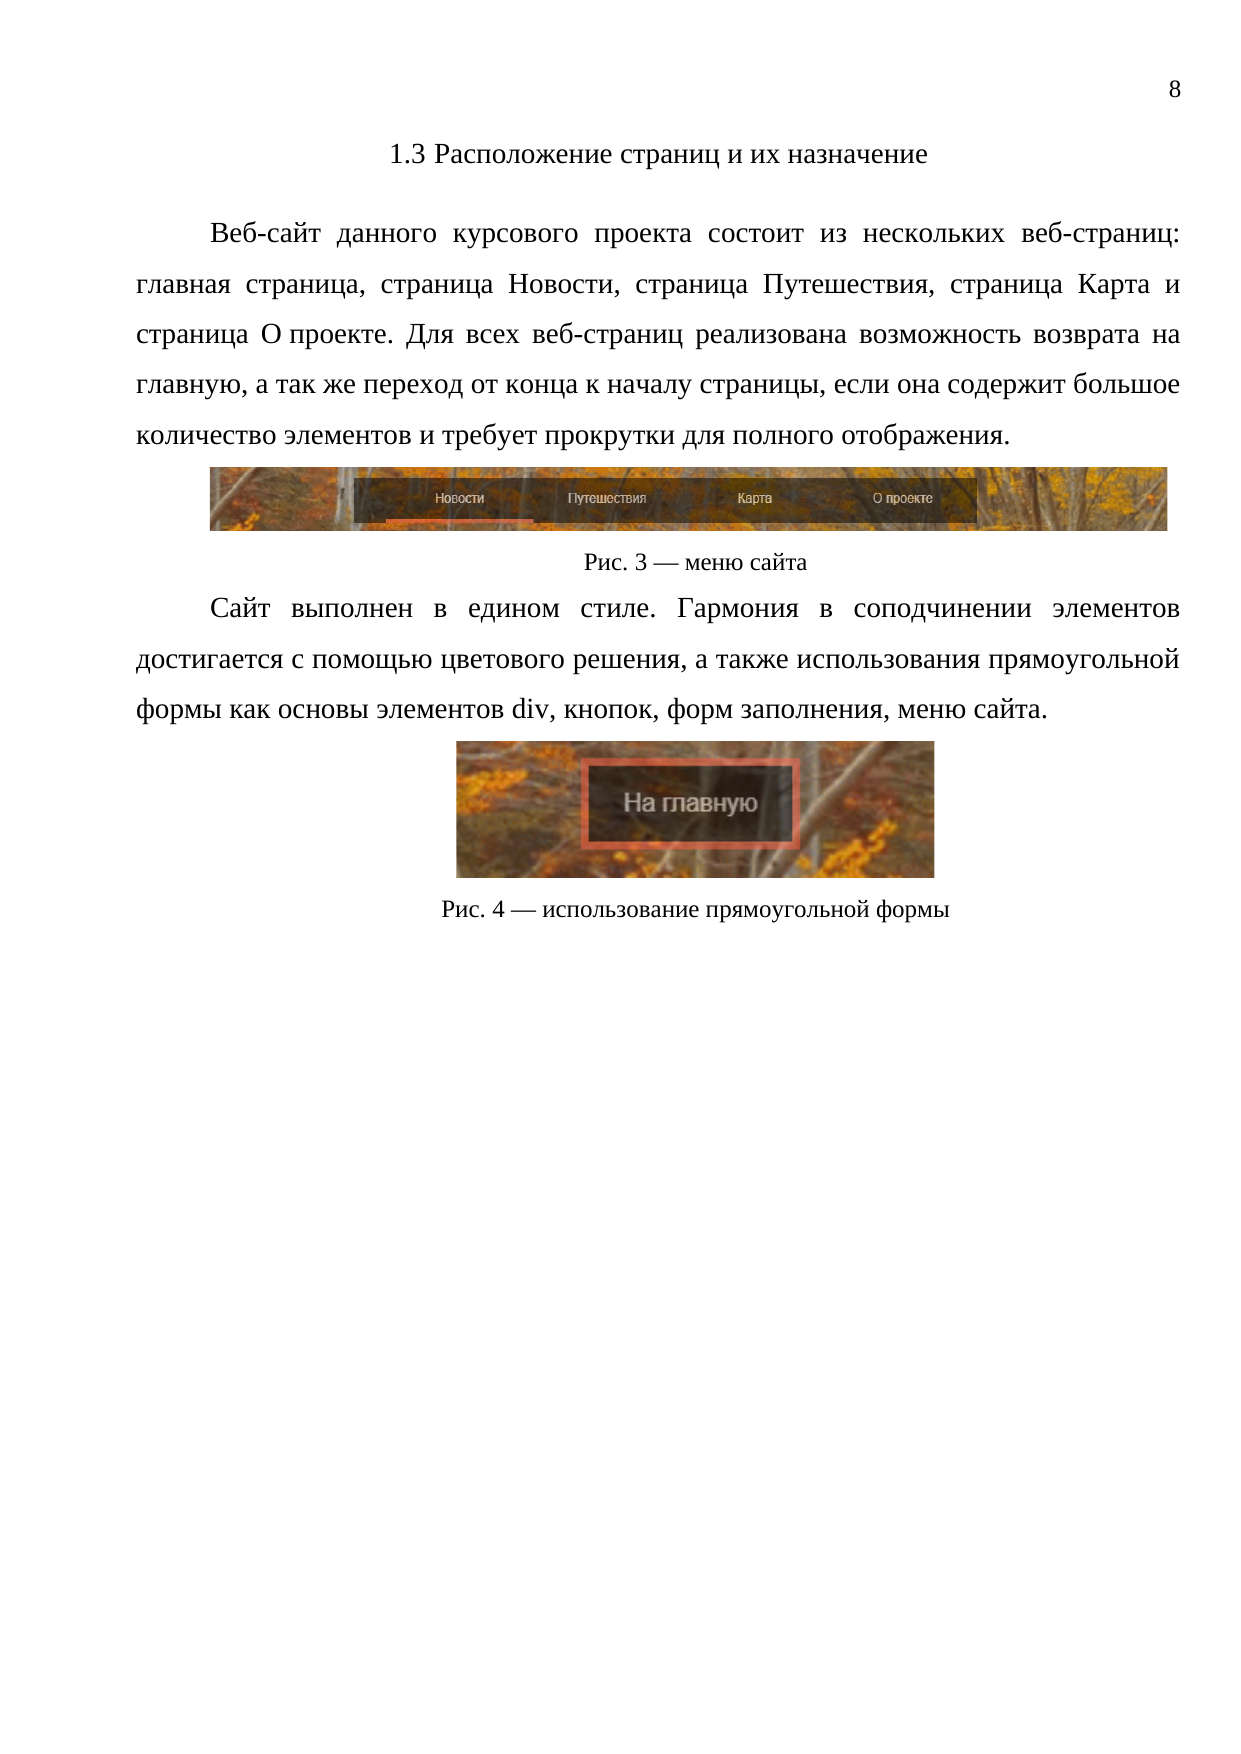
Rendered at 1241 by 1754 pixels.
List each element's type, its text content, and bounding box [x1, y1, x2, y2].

text Сайт выполнен в едином стиле. Гармония в соподчинении элементов достигается с помощью цветового решения, а также использования прямоугольной формы как основы элементов div, кнопок, форм заполнения, меню сайта. [136, 591, 1181, 725]
text Веб-сайт данного курсового проекта состоит из нескольких веб-страниц: главная страница, страница Новости, страница Путешествия, страница Карта и страница О проекте. Для всех веб-страниц реализована возможность возврата на главную, а так же переход от конца к началу страницы, если она содержит большое количество элементов и требует прокрутки для полного отображения. [136, 216, 1181, 450]
text Рис. 3 — меню сайта [136, 547, 1181, 576]
subtitle Расположение страниц и их назначение [136, 136, 1181, 170]
text Рис. 4 — использование прямоугольной формы [136, 894, 1181, 923]
picture [456, 741, 935, 878]
picture [209, 467, 1168, 531]
